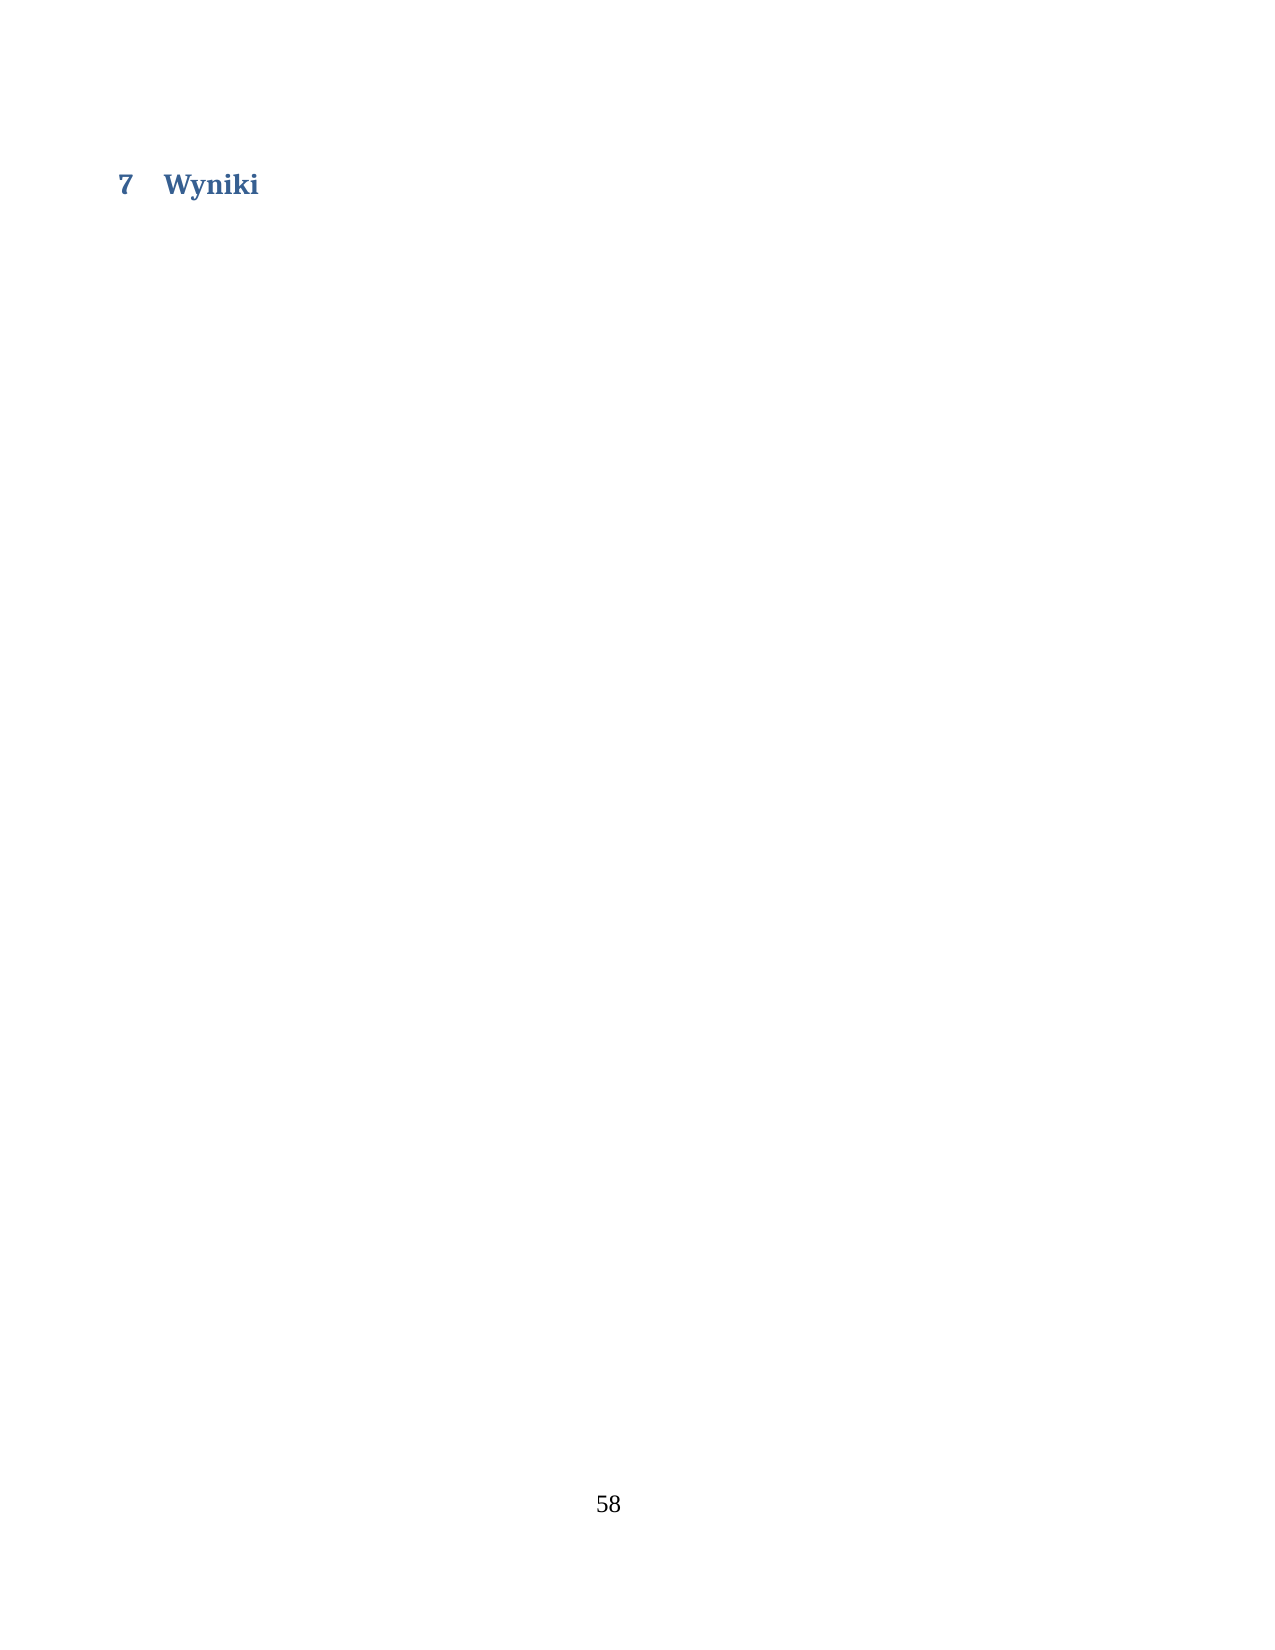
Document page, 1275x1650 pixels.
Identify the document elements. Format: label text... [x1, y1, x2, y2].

subtitle Wyniki [118, 168, 1098, 202]
